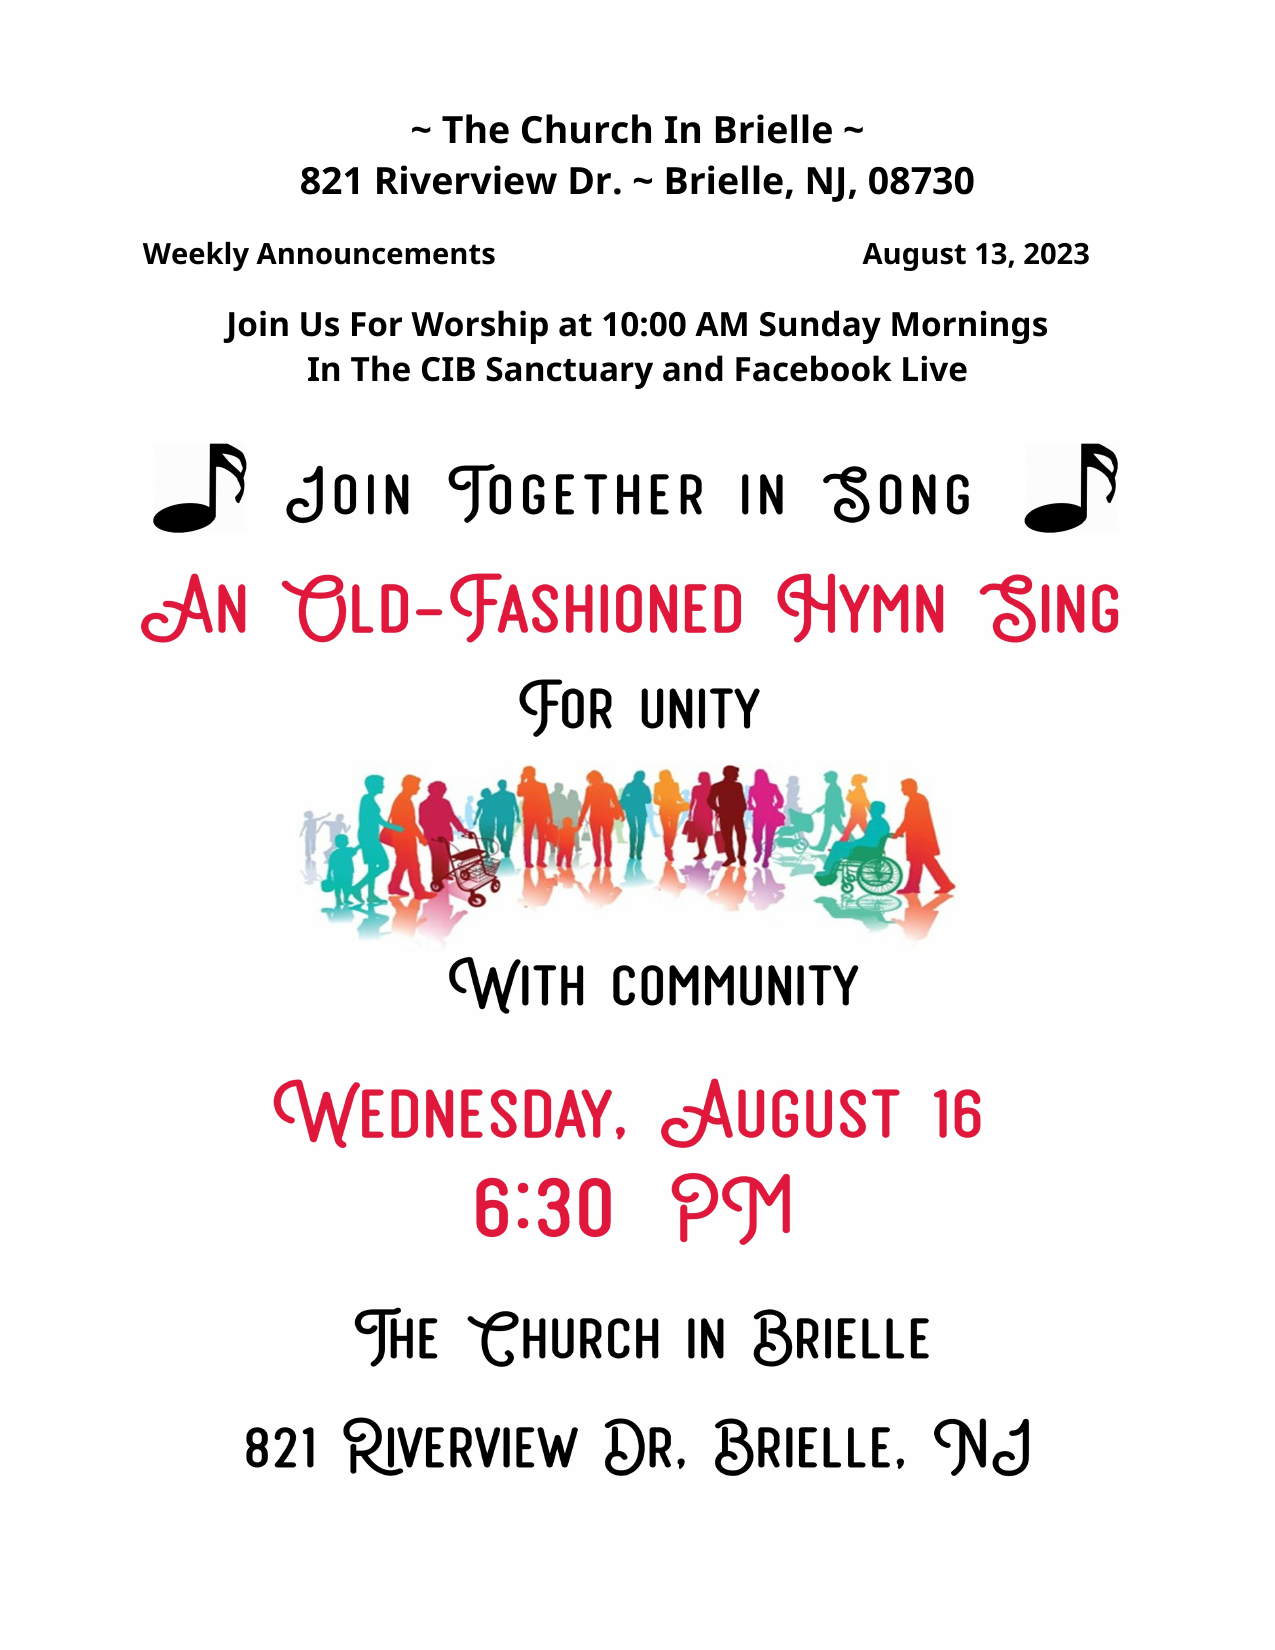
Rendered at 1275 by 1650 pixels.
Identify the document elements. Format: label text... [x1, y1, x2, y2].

text In The CIB Sanctuary and Facebook Live [112, 346, 1162, 392]
text Join Us For Worship at 10:00 AM Sunday Mornings [112, 301, 1162, 346]
text 821 Riverview Dr. ~ Brielle, NJ, 08730 [112, 154, 1162, 205]
text ~ The Church In Brielle ~ [112, 103, 1162, 154]
picture [133, 419, 1142, 1537]
text Weekly Announcements August 13, 2023 [112, 233, 1162, 273]
